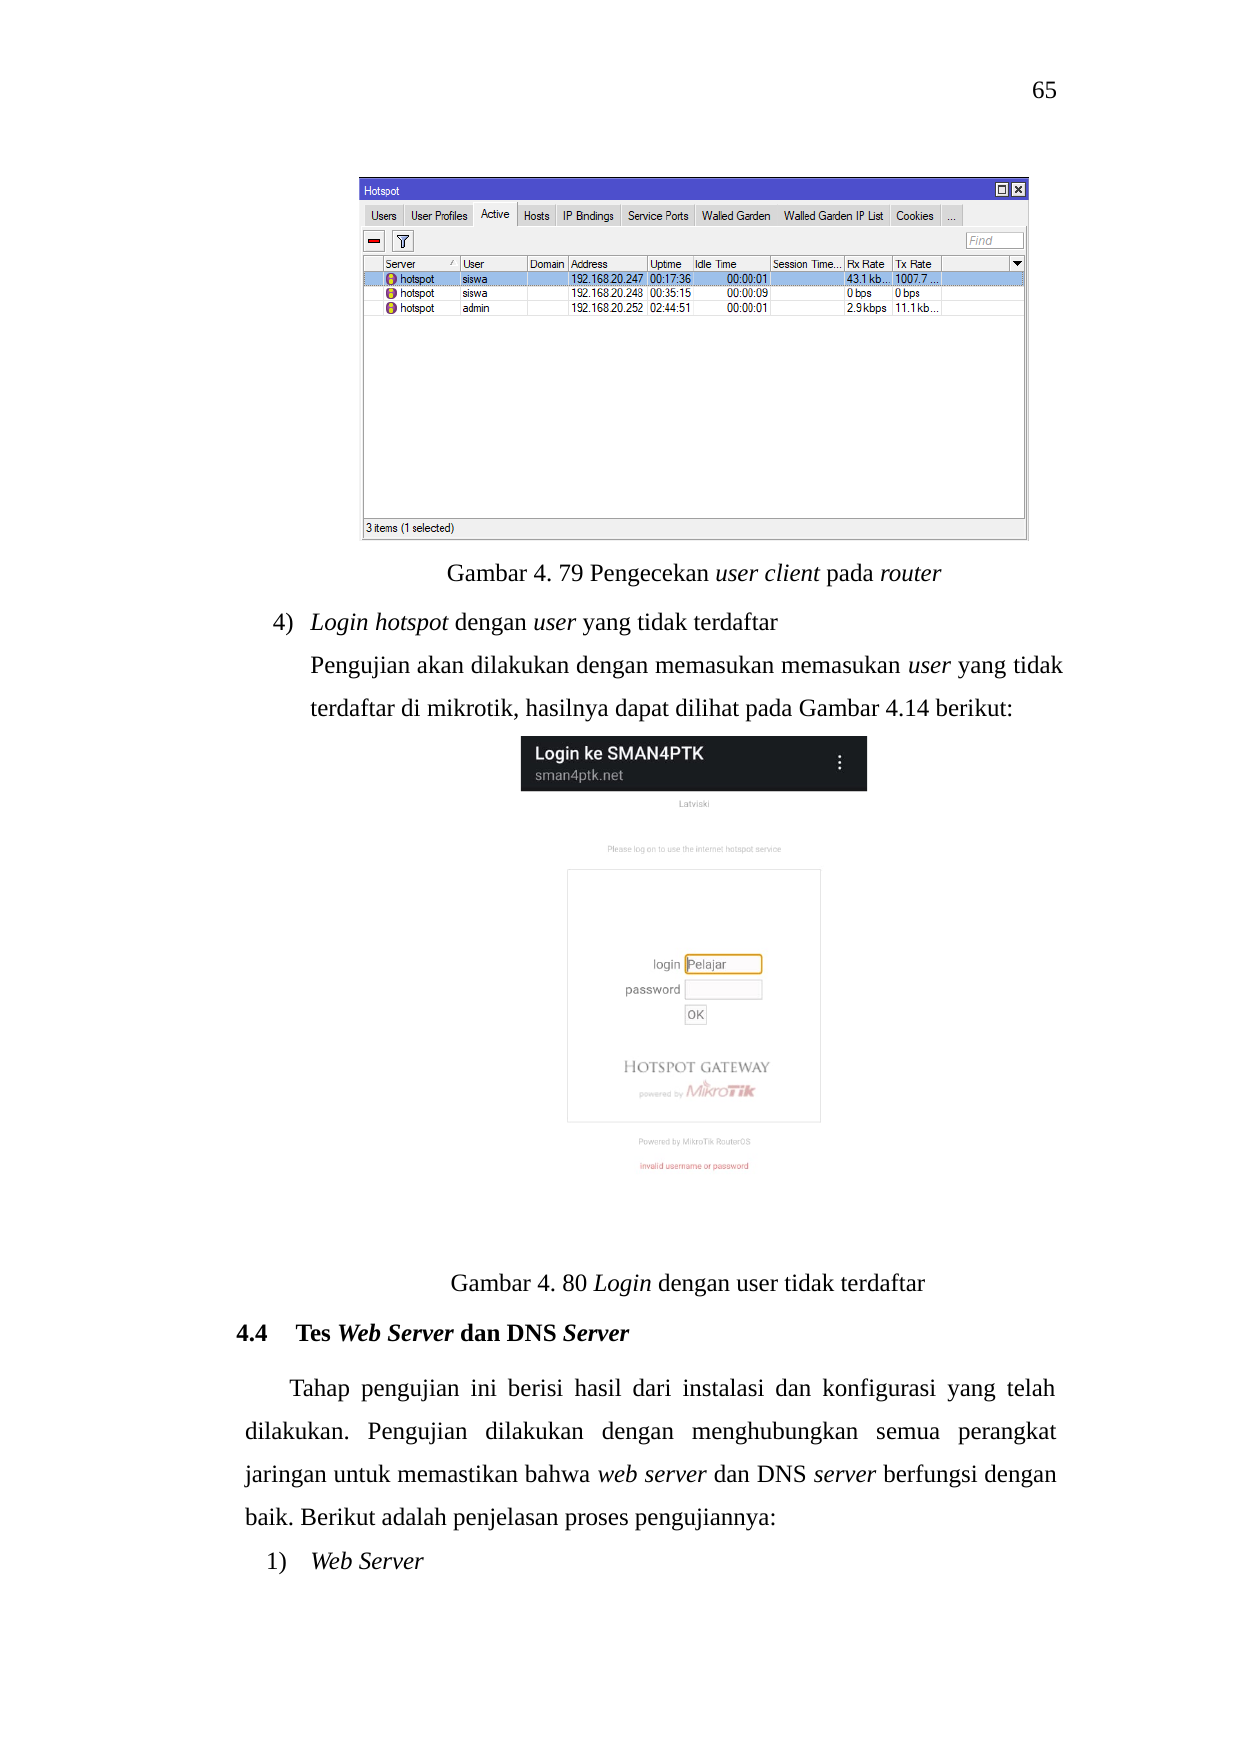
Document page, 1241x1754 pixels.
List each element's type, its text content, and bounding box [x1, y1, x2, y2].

list Login hotspot dengan user yang tidak terdaftar [273, 607, 1063, 636]
text Gambar 4. 79 Pengecekan user client pada router [245, 558, 1057, 586]
text Gambar 4. 80 Login dengan user tidak terdaftar [245, 1268, 1057, 1297]
list Pengujian akan dilakukan dengan memasukan memasukan user yang tidak terdaftar di mikrotik, hasilnya dapat dilihat pada Gambar 4.14 berikut: [310, 650, 1063, 722]
list Web Server [266, 1546, 1063, 1574]
picture [359, 177, 1029, 541]
text Tahap pengujian ini berisi hasil dari instalasi dan konfigurasi yang telah dilakukan. Pengujian dilakukan dengan menghubungkan semua perangkat jaringan untuk memastikan bahwa web server dan DNS server berfungsi dengan baik. Berikut adalah penjelasan proses pengujiannya: [245, 1373, 1057, 1531]
subtitle Tes Web Server dan DNS Server [236, 1318, 1063, 1347]
picture [520, 736, 868, 1238]
